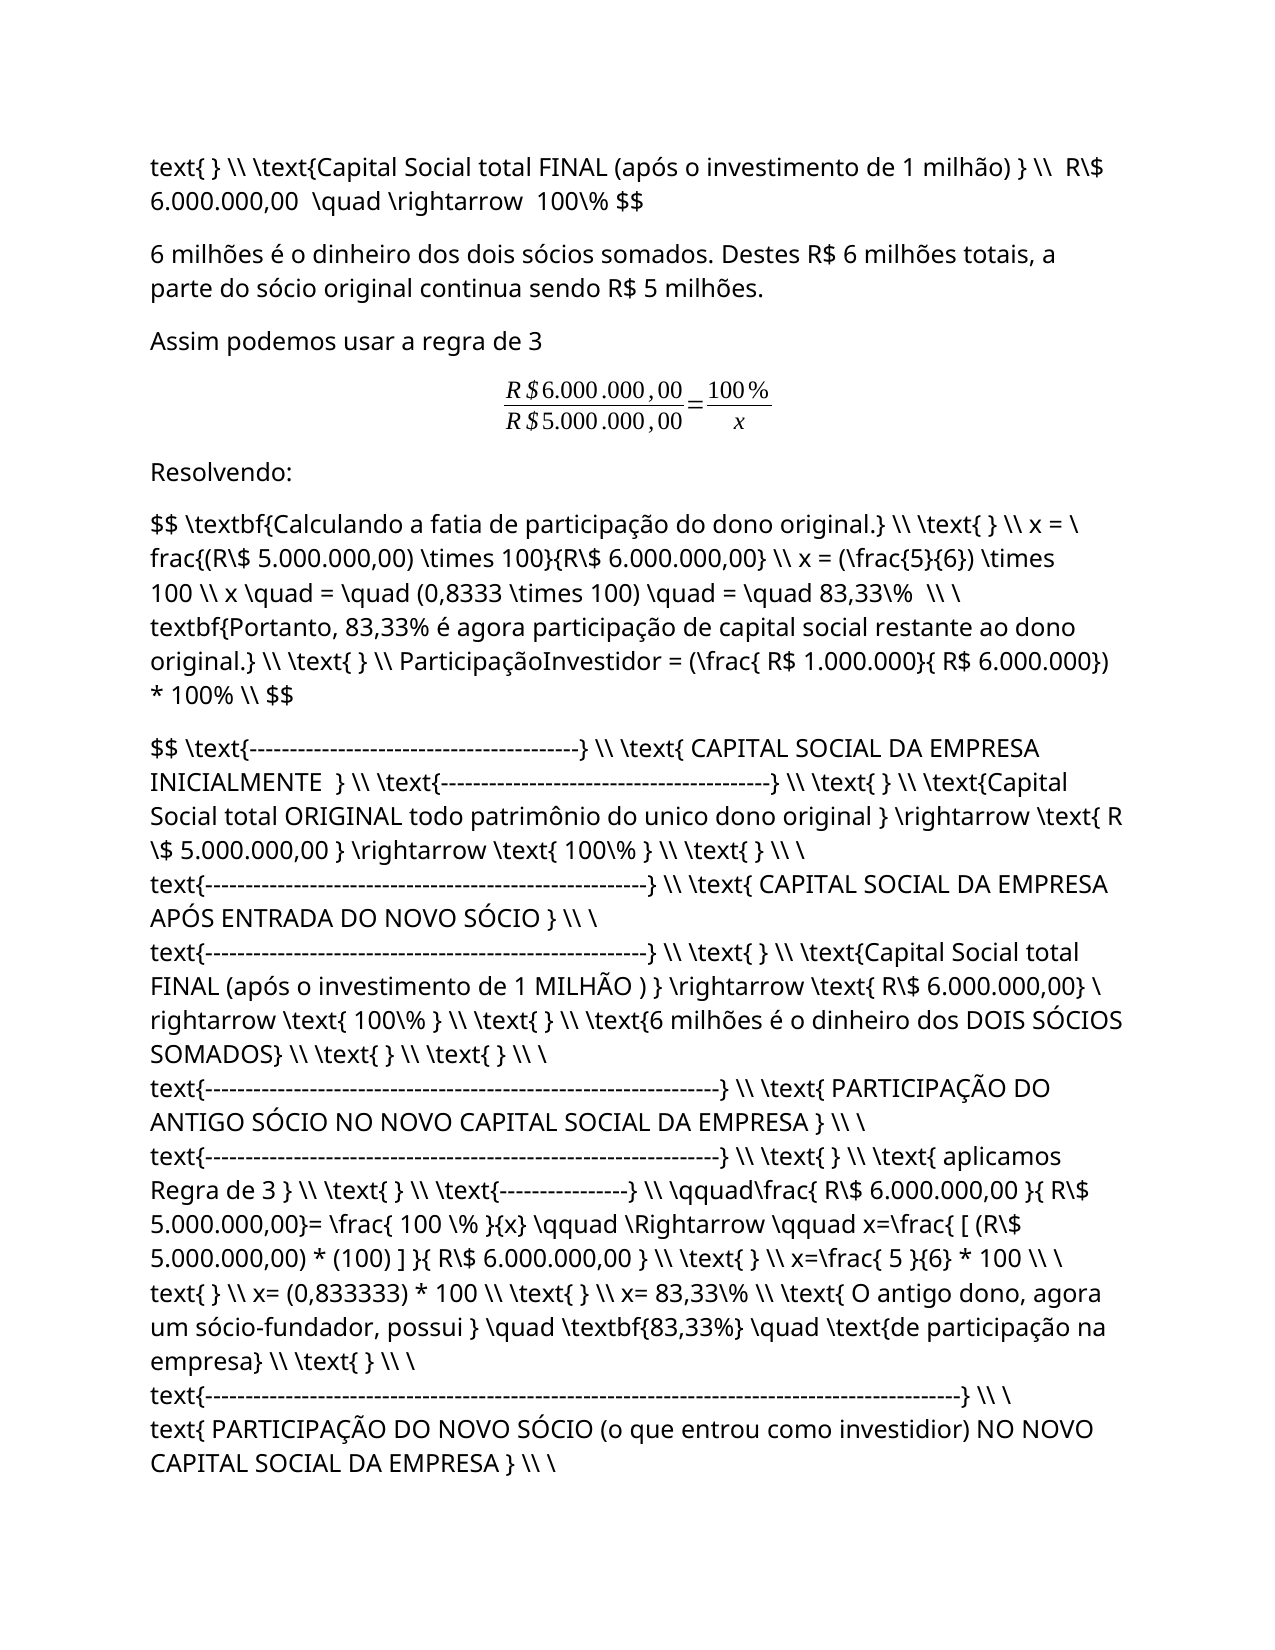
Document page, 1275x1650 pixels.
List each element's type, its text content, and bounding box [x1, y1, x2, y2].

text 6 milhões é o dinheiro dos dois sócios somados. Destes R$ 6 milhões totais, a parte do sócio original continua sendo R$ 5 milhões. [150, 237, 1125, 305]
text $$ \textbf{Calculando a fatia de participação do dono original.} \\ \text{ } \\ x = \frac{(R\$ 5.000.000,00) \times 100}{R\$ 6.000.000,00} \\ x = (\frac{5}{6}) \times 100 \\ x \quad = \quad (0,8333 \times 100) \quad = \quad 83,33\% \\ \textbf{Portanto, 83,33% é agora participação de capital social restante ao dono original.} \\ \text{ } \\ ParticipaçãoInvestidor = (\frac{ R$ 1.000.000}{ R$ 6.000.000}) * 100% \\ $$ [150, 507, 1125, 711]
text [150, 150, 1125, 218]
text Assim podemos usar a regra de 3 [150, 324, 1125, 358]
text Resolvendo: [150, 454, 1125, 488]
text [150, 730, 1125, 1479]
